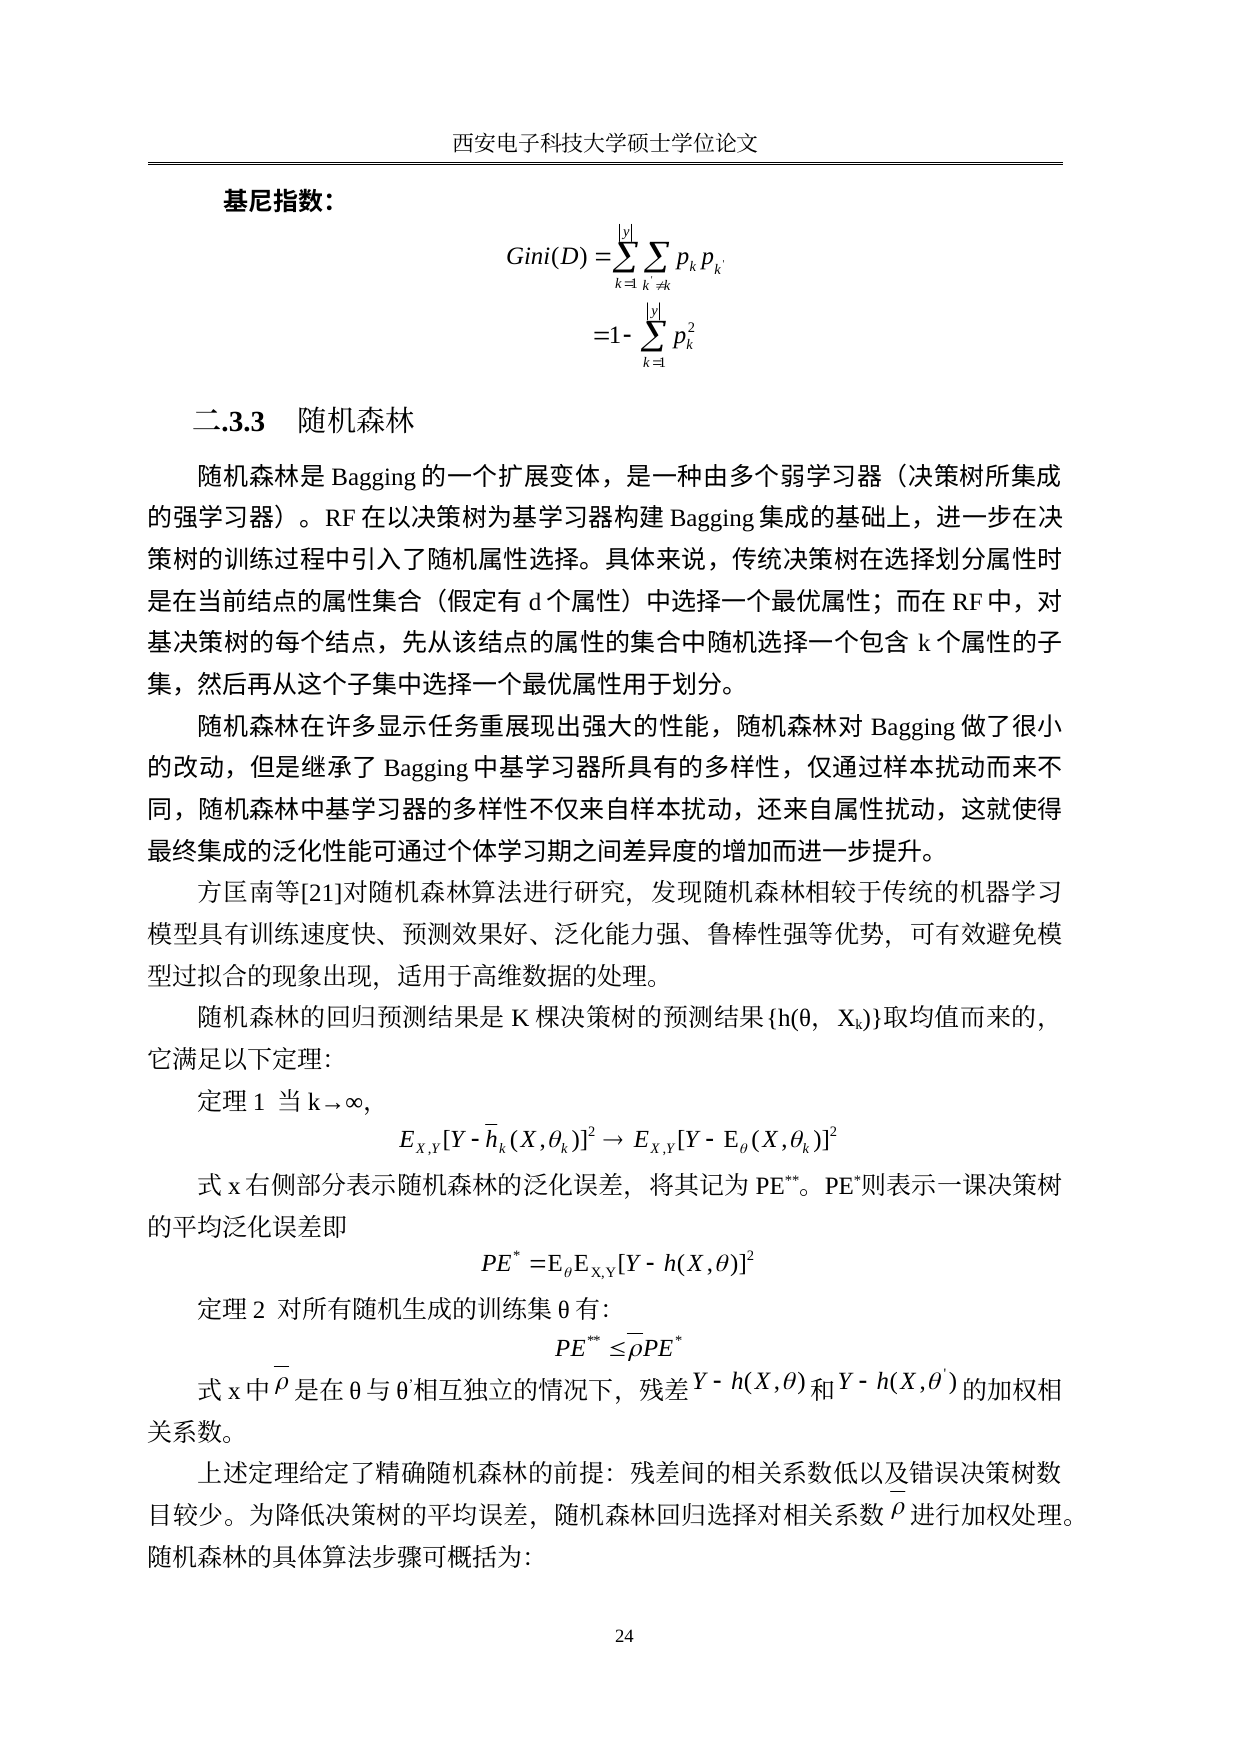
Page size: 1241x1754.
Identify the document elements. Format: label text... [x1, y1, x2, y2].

text 定理2 对所有随机生成的训练集θ有： [148, 1286, 1063, 1327]
text 随机森林是Bagging的一个扩展变体，是一种由多个弱学习器（决策树所集成的强学习器）。RF在以决策树为基学习器构建Bagging集成的基础上，进一步在决策树的训练过程中引入了随机属性选择。具体来说，传统决策树在选择划分属性时是在当前结点的属性集合（假定有d个属性）中选择一个最优属性；而在RF中，对基决策树的每个结点，先从该结点的属性的集合中随机选择一个包含k个属性的子集，然后再从这个子集中选择一个最优属性用于划分。 [148, 452, 1063, 702]
text 式x右侧部分表示随机森林的泛化误差，将其记为PE**。PE*则表示一课决策树的平均泛化误差即 [148, 1161, 1063, 1245]
text 基尼指数： [148, 177, 1063, 219]
subtitle 随机森林 [192, 398, 1063, 439]
text 随机森林的回归预测结果是K棵决策树的预测结果{h(θ，Xk)}取均值而来的，它满足以下定理： [148, 993, 1063, 1077]
text 定理1 当k→∞， [148, 1077, 1063, 1118]
text 方匡南等[21]对随机森林算法进行研究，发现随机森林相较于传统的机器学习模型具有训练速度快、预测效果好、泛化能力强、鲁棒性强等优势，可有效避免模型过拟合的现象出现，适用于高维数据的处理。 [148, 868, 1063, 993]
text 式x中是在θ与θ’相互独立的情况下，残差和的加权相关系数。 [148, 1366, 1063, 1449]
text 上述定理给定了精确随机森林的前提：残差间的相关系数低以及错误决策树数目较少。为降低决策树的平均误差，随机森林回归选择对相关系数进行加权处理。随机森林的具体算法步骤可概括为： [148, 1449, 1063, 1574]
text 随机森林在许多显示任务重展现出强大的性能，随机森林对Bagging做了很小的改动，但是继承了Bagging中基学习器所具有的多样性，仅通过样本扰动而来不同，随机森林中基学习器的多样性不仅来自样本扰动，还来自属性扰动，这就使得最终集成的泛化性能可通过个体学习期之间差异度的增加而进一步提升。 [148, 702, 1063, 868]
